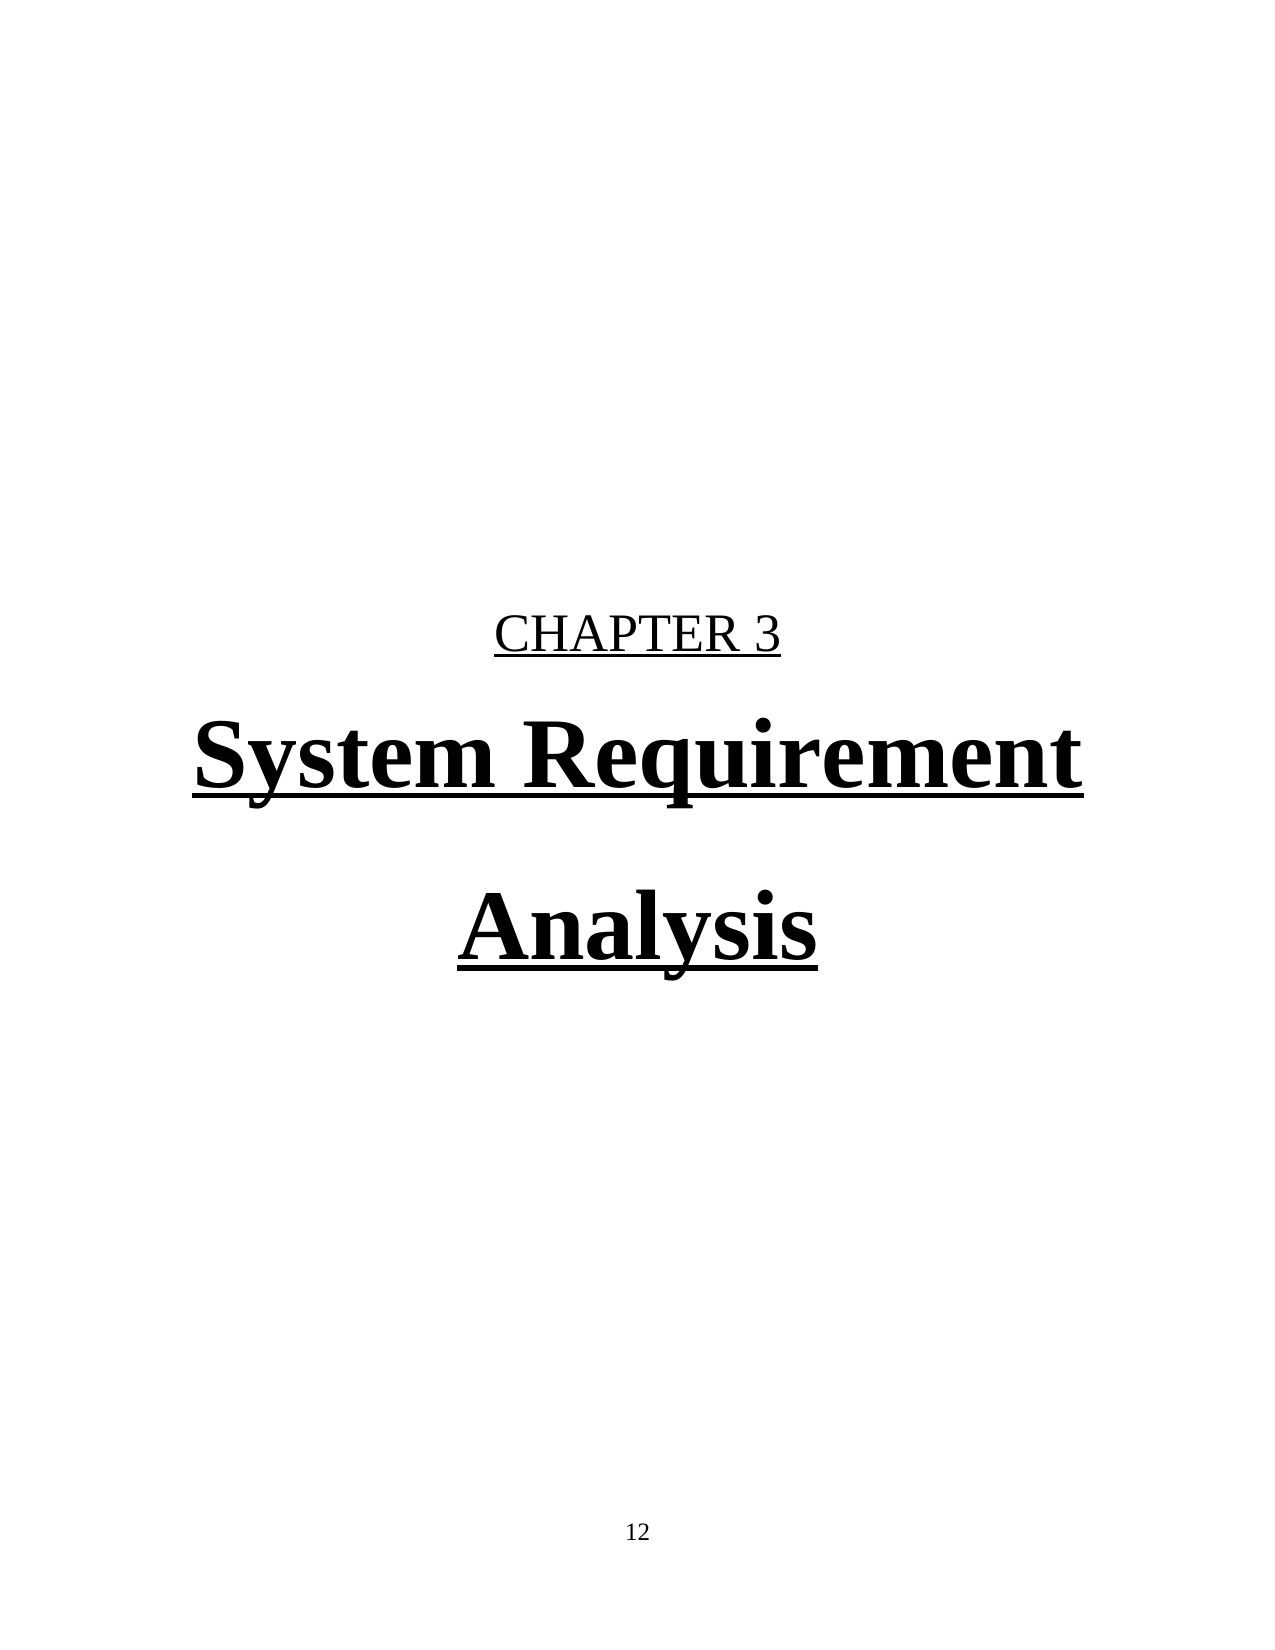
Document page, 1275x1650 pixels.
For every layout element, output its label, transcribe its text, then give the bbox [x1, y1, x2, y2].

text System Requirement [150, 694, 1125, 809]
text CHAPTER 3 [150, 600, 1125, 663]
text Analysis [150, 866, 1125, 981]
